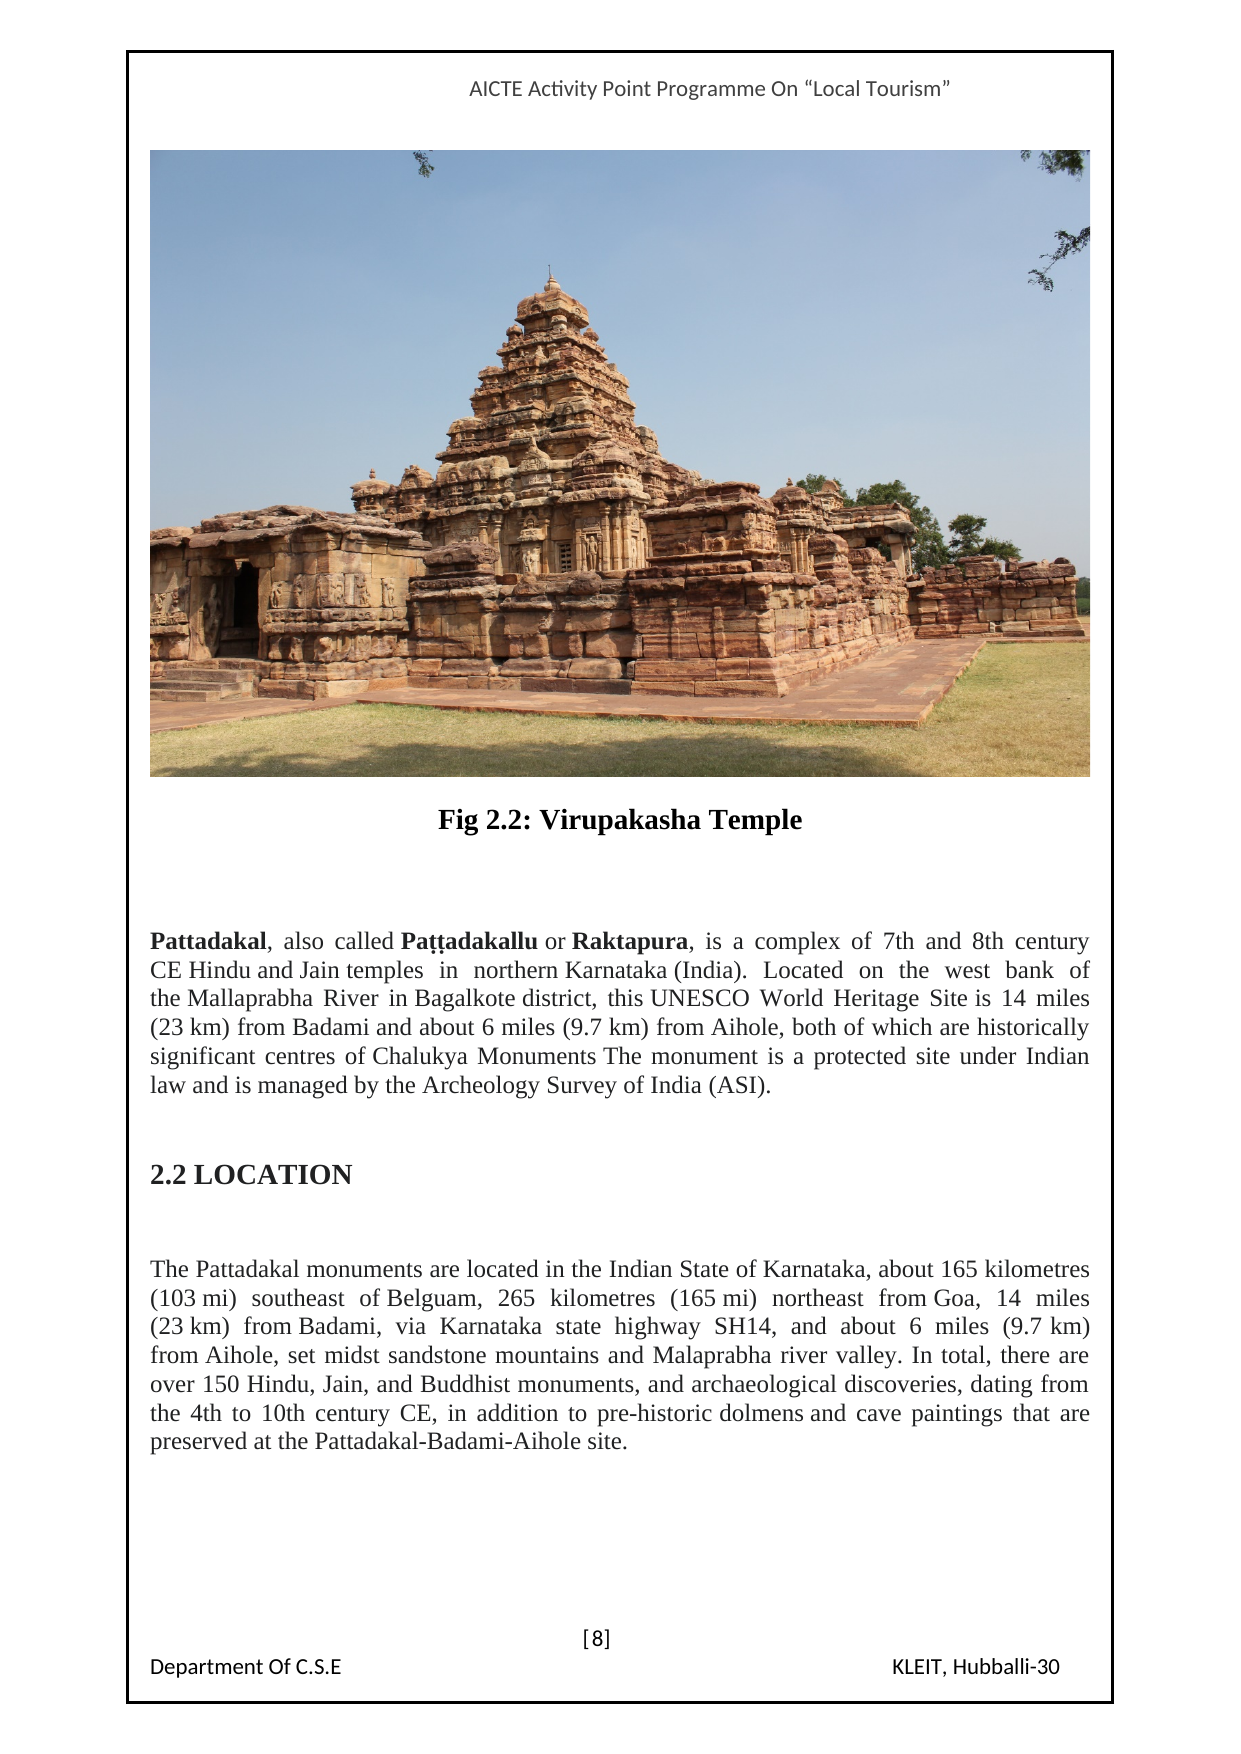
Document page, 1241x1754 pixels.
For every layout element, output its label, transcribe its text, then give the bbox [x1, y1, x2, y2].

picture [150, 150, 1091, 777]
text Fig 2.2: Virupakasha Temple [150, 802, 1090, 835]
text 2.2 LOCATION [150, 1157, 1090, 1191]
text Pattadakal, also called Paṭṭadakallu or Raktapura, is a complex of 7th and 8th century CE Hindu and Jain temples in northern Karnataka (India). Located on the west bank of the Mallaprabha River in Bagalkote district, this UNESCO World Heritage Site is 14 miles (23 km) from Badami and about 6 miles (9.7 km) from Aihole, both of which are historically significant centres of Chalukya Monuments The monument is a protected site under Indian law and is managed by the Archeology Survey of India (ASI). [150, 926, 1090, 1098]
text The Pattadakal monuments are located in the Indian State of Karnataka, about 165 kilometres (103 mi) southeast of Belguam, 265 kilometres (165 mi) northeast from Goa, 14 miles (23 km) from Badami, via Karnataka state highway SH14, and about 6 miles (9.7 km) from Aihole, set midst sandstone mountains and Malaprabha river valley. In total, there are over 150 Hindu, Jain, and Buddhist monuments, and archaeological discoveries, dating from the 4th to 10th century CE, in addition to pre-historic dolmens and cave paintings that are preserved at the Pattadakal-Badami-Aihole site. [150, 1254, 1090, 1455]
